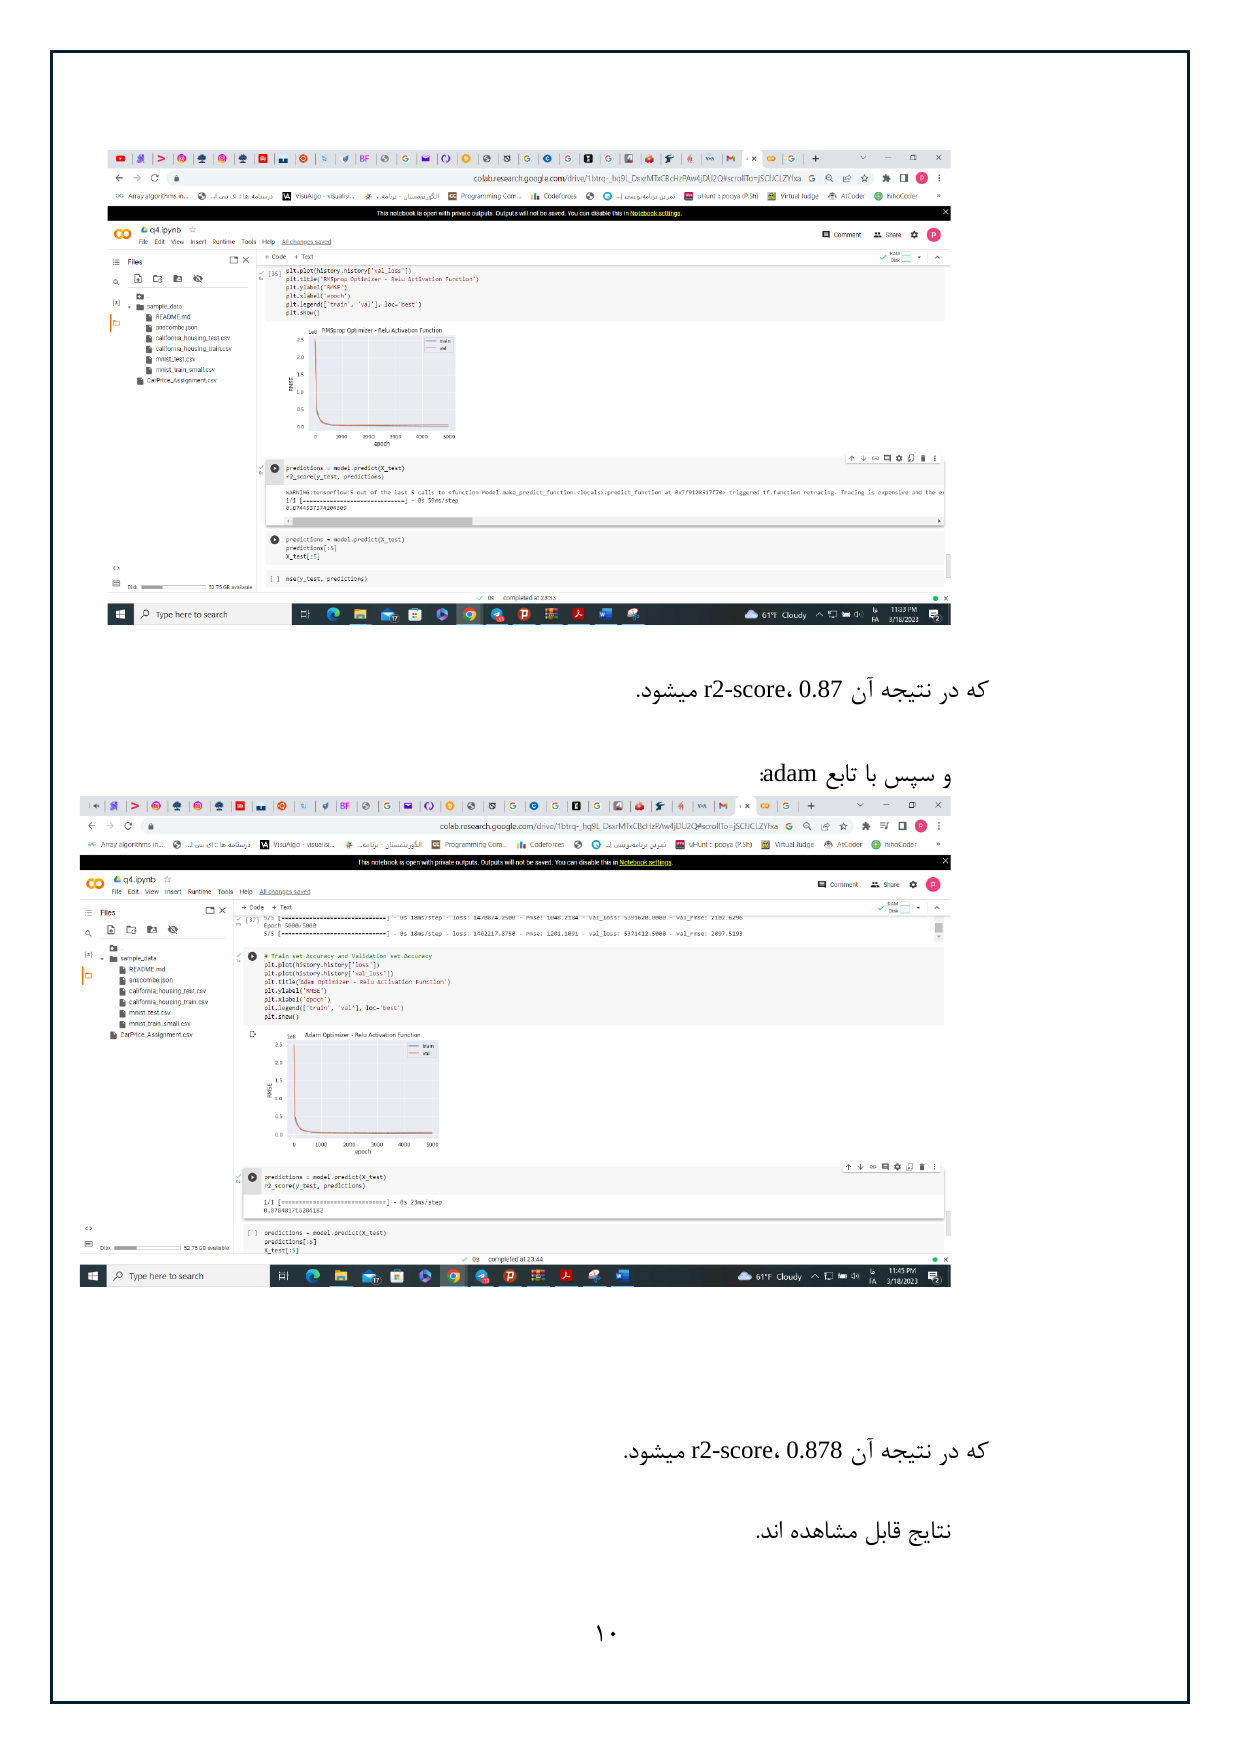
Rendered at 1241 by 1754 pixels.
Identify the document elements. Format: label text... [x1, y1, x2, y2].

text که در نتیجه آن r2-score، 0.87 میشود. [150, 674, 988, 707]
text که در نتیجه آن r2-score، 0.878 میشود. [150, 1435, 988, 1468]
picture [107, 150, 951, 625]
list نتایج قابل مشاهده اند. [150, 1519, 951, 1548]
picture [79, 796, 951, 1287]
list و سپس با تابع adam: [150, 758, 951, 791]
